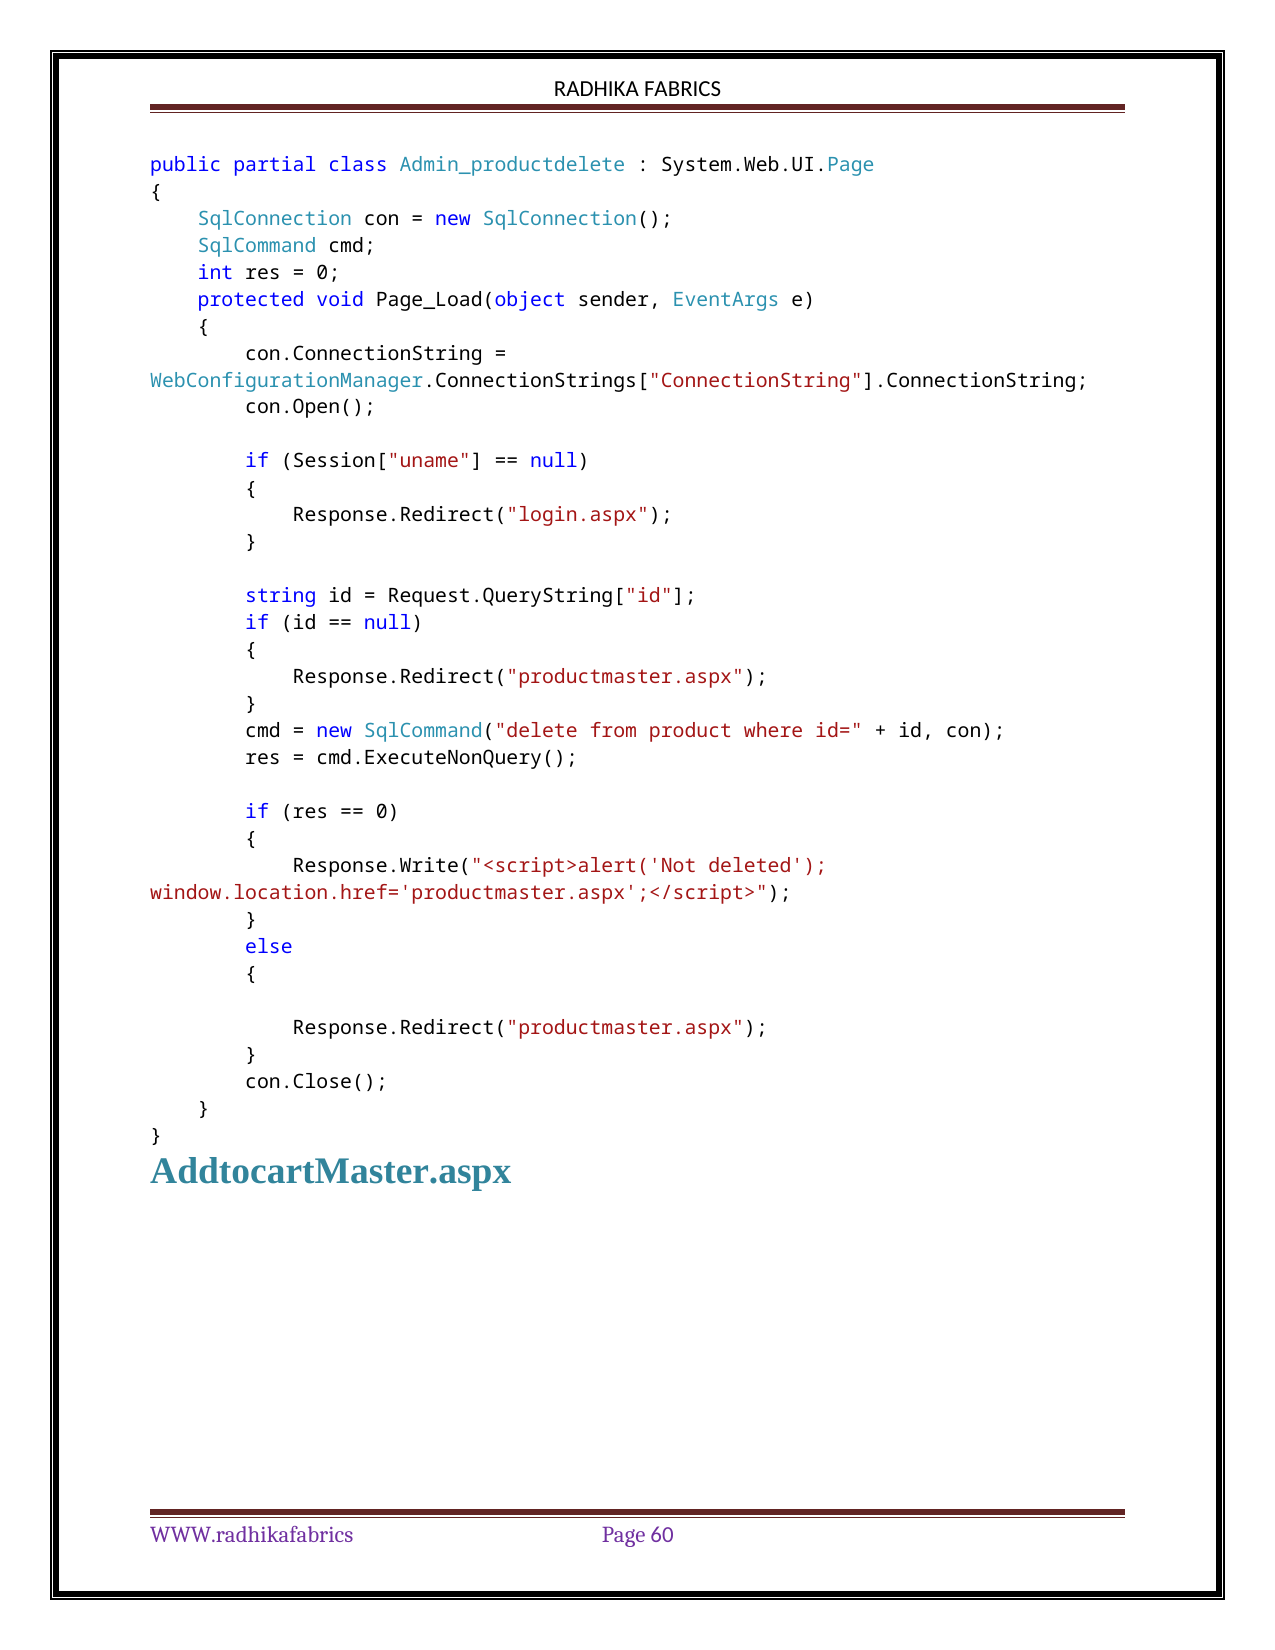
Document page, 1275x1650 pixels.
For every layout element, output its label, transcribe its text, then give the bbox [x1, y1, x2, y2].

text { [150, 474, 1125, 501]
text { [150, 824, 1125, 851]
text } [150, 905, 1125, 932]
text } [150, 528, 1125, 555]
text Response.Redirect("productmaster.aspx"); [150, 663, 1125, 689]
text AddtocartMaster.aspx [150, 1148, 1125, 1191]
text } [150, 689, 1125, 717]
text public partial class Admin_productdelete : System.Web.UI.Page [150, 150, 1125, 177]
text Response.Write("<script>alert('Not deleted'); window.location.href='productmaster.aspx';</script>"); [150, 851, 1125, 905]
text if (id == null) [150, 609, 1125, 636]
text } [150, 1040, 1125, 1067]
text Response.Redirect("login.aspx"); [150, 501, 1125, 528]
text con.Open(); [150, 393, 1125, 420]
text cmd = new SqlCommand("delete from product where id=" + id, con); [150, 717, 1125, 743]
text con.Close(); [150, 1067, 1125, 1094]
text else [150, 932, 1125, 959]
text SqlConnection con = new SqlConnection(); [150, 204, 1125, 231]
text protected void Page_Load(object sender, EventArgs e) [150, 285, 1125, 312]
text } [150, 1121, 1125, 1148]
text SqlCommand cmd; [150, 231, 1125, 258]
text if (res == 0) [150, 797, 1125, 824]
text int res = 0; [150, 258, 1125, 285]
text { [150, 636, 1125, 663]
text { [150, 177, 1125, 204]
text } [150, 1094, 1125, 1121]
text { [150, 312, 1125, 339]
text Response.Redirect("productmaster.aspx"); [150, 1013, 1125, 1040]
text { [150, 959, 1125, 986]
text if (Session["uname"] == null) [150, 447, 1125, 474]
text string id = Request.QueryString["id"]; [150, 582, 1125, 609]
text con.ConnectionString = WebConfigurationManager.ConnectionStrings["ConnectionString"].ConnectionString; [150, 339, 1125, 393]
text res = cmd.ExecuteNonQuery(); [150, 743, 1125, 771]
